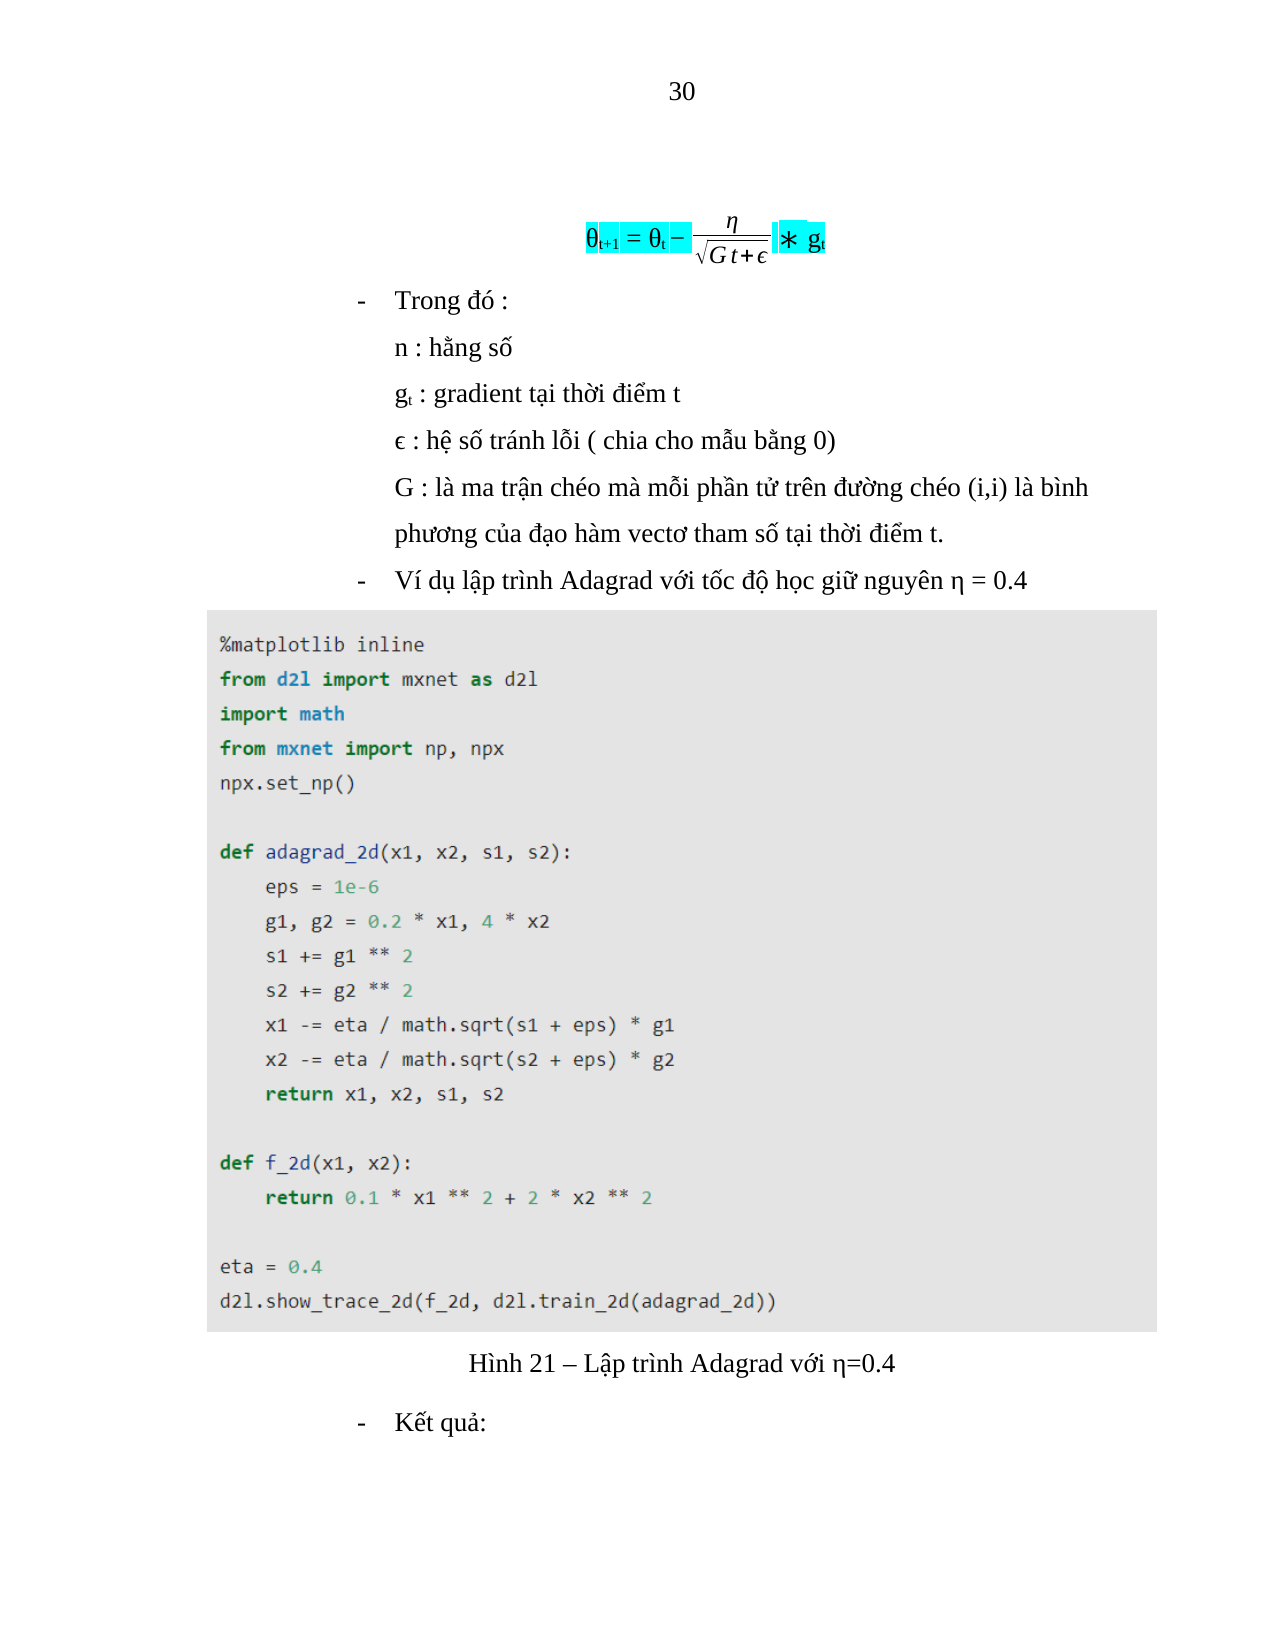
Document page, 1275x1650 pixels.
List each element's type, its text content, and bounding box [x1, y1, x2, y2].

list θt+1 = θt − ∗ gt [254, 207, 1157, 268]
picture [206, 610, 1157, 1332]
list Trong đó : n : hằng số gt : gradient tại thời điểm t ϵ : hệ số tránh lỗi ( chia cho mẫu bằng 0) G : là ma trận chéo mà mỗi phần tử trên đường chéo (i,i) là bình phương của đạo hàm vectơ tham số tại thời điểm t. [357, 284, 1157, 549]
list Kết quả: [357, 1406, 1157, 1437]
list Ví dụ lập trình Adagrad với tốc độ học giữ nguyên η = 0.4 [357, 564, 1157, 595]
